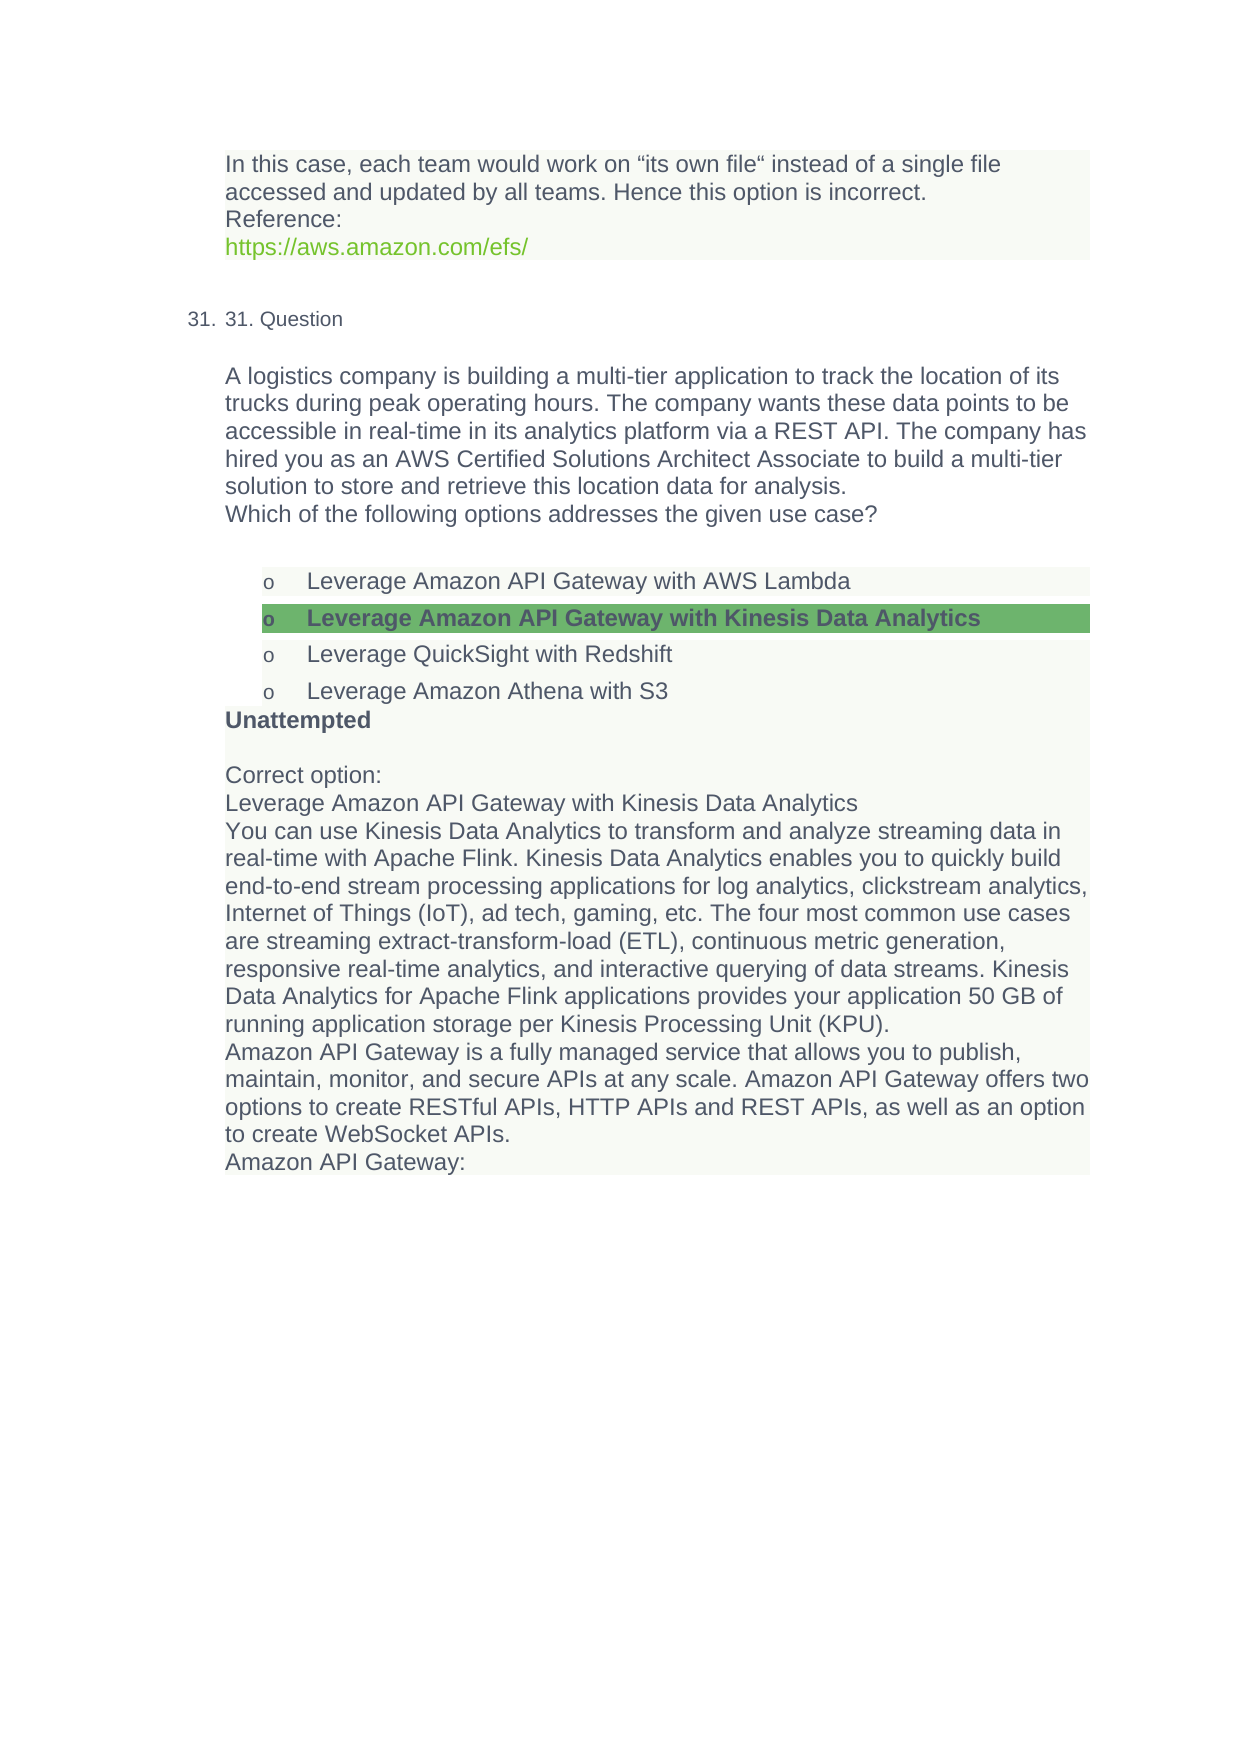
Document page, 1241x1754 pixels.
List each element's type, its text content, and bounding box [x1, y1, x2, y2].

text A logistics company is building a multi-tier application to track the location of its trucks during peak operating hours. The company wants these data points to be accessible in real-time in its analytics platform via a REST API. The company has hired you as an AWS Certified Solutions Architect Associate to build a multi-tier solution to store and retrieve this location data for analysis. Which of the following options addresses the given use case? [225, 362, 1090, 527]
text Correct option: Leverage Amazon API Gateway with Kinesis Data Analytics You can use Kinesis Data Analytics to transform and analyze streaming data in real-time with Apache Flink. Kinesis Data Analytics enables you to quickly build end-to-end stream processing applications for log analytics, clickstream analytics, Internet of Things (IoT), ad tech, gaming, etc. The four most common use cases are streaming extract-transform-load (ETL), continuous metric generation, responsive real-time analytics, and interactive querying of data streams. Kinesis Data Analytics for Apache Flink applications provides your application 50 GB of running application storage per Kinesis Processing Unit (KPU). Amazon API Gateway is a fully managed service that allows you to publish, maintain, monitor, and secure APIs at any scale. Amazon API Gateway offers two options to create RESTful APIs, HTTP APIs and REST APIs, as well as an option to create WebSocket APIs. Amazon API Gateway: [225, 761, 1090, 1175]
list Leverage Amazon API Gateway with AWS Lambda [262, 567, 1090, 596]
list Leverage Amazon API Gateway with Kinesis Data Analytics [262, 604, 1090, 633]
list Leverage Amazon Athena with S3 [262, 677, 1090, 706]
list 31. Question [187, 300, 1090, 330]
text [225, 150, 1090, 260]
list Leverage QuickSight with Redshift [262, 640, 1090, 669]
text Unattempted [225, 706, 1090, 761]
